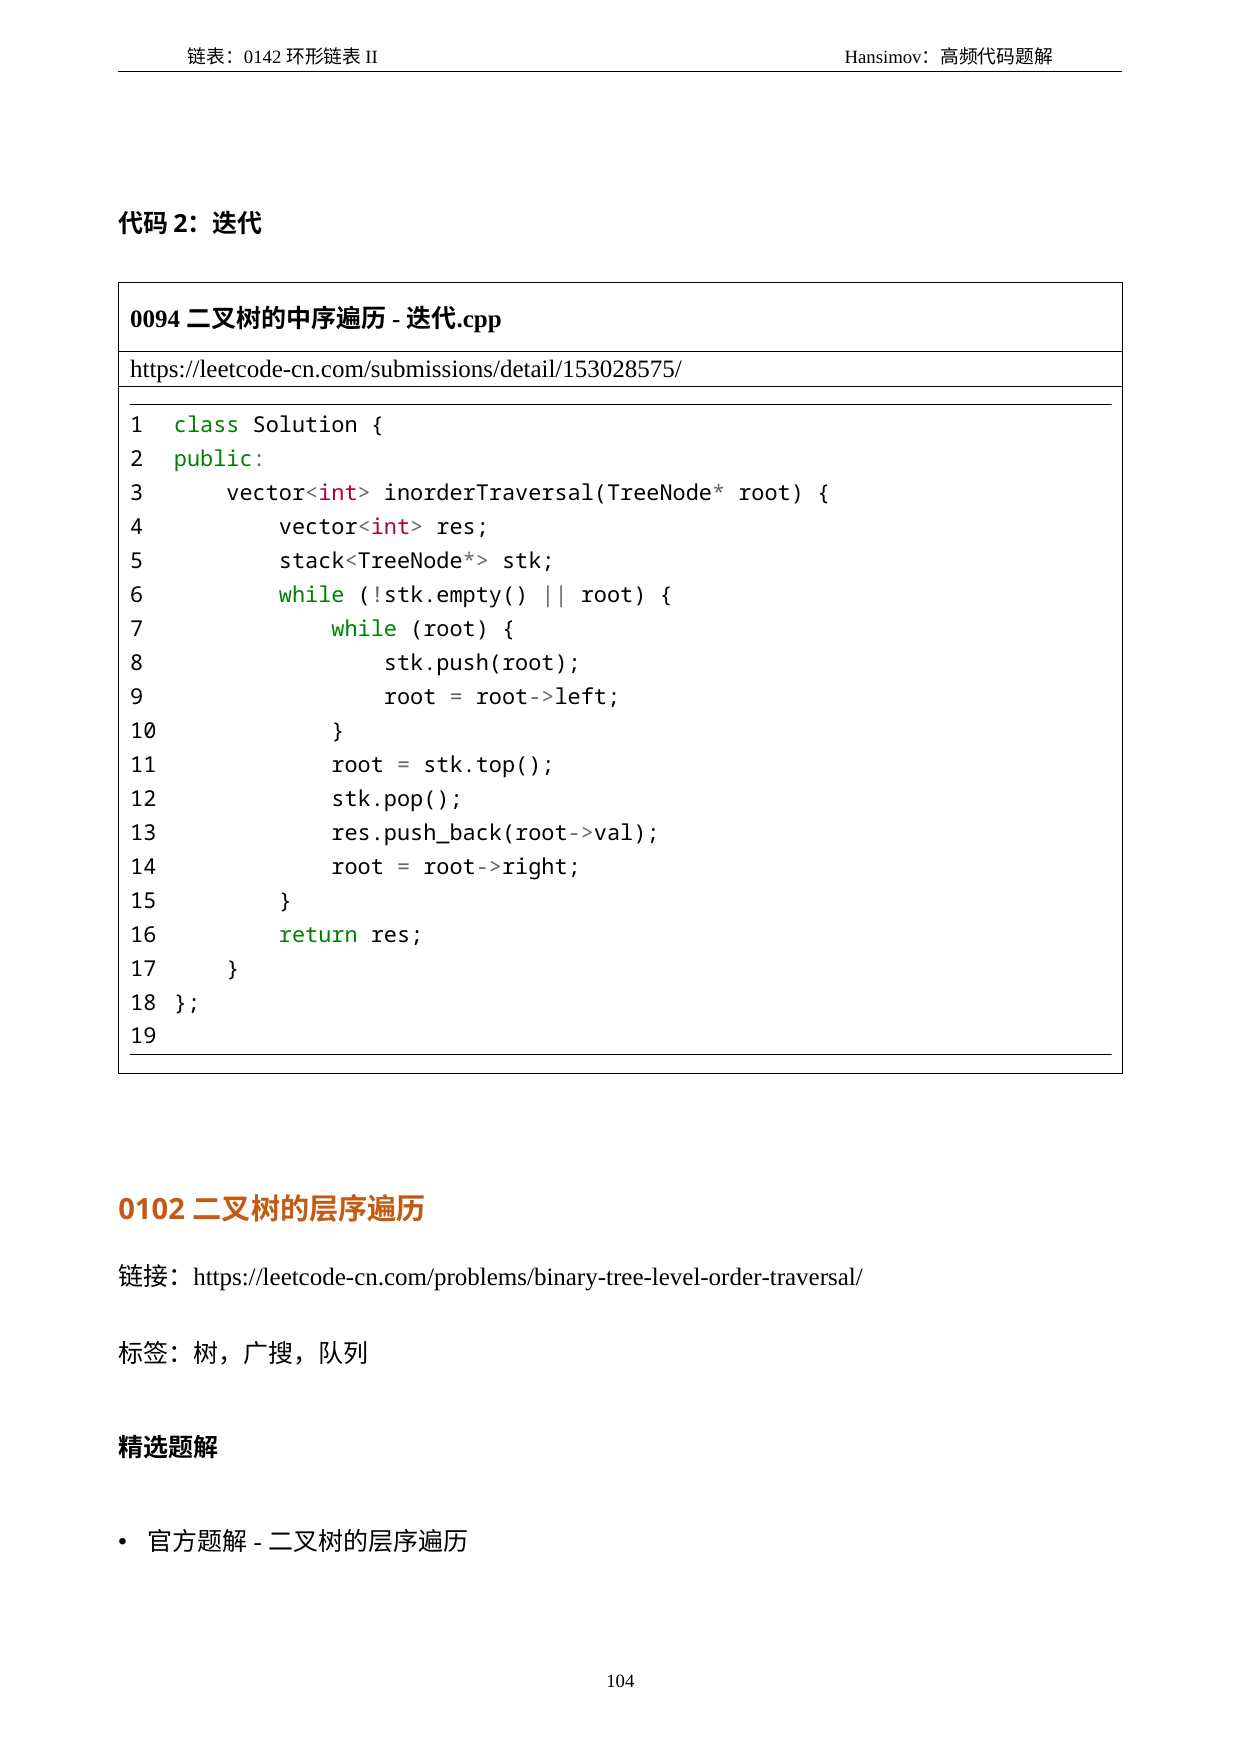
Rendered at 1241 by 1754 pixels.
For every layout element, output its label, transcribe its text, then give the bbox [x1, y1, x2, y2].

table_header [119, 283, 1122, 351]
subtitle 0102 二叉树的层序遍历 [118, 1173, 1097, 1241]
text 官方题解 - 二叉树的层序遍历 [118, 1506, 1122, 1573]
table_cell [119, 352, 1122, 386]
text 链接：https://leetcode-cn.com/problems/binary-tree-level-order-traversal/ [118, 1241, 1122, 1308]
text 标签：树，广搜，队列 [118, 1318, 1122, 1386]
subtitle 精选题解 [118, 1412, 1097, 1479]
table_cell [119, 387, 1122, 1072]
subtitle 代码2：迭代 [118, 188, 1097, 256]
